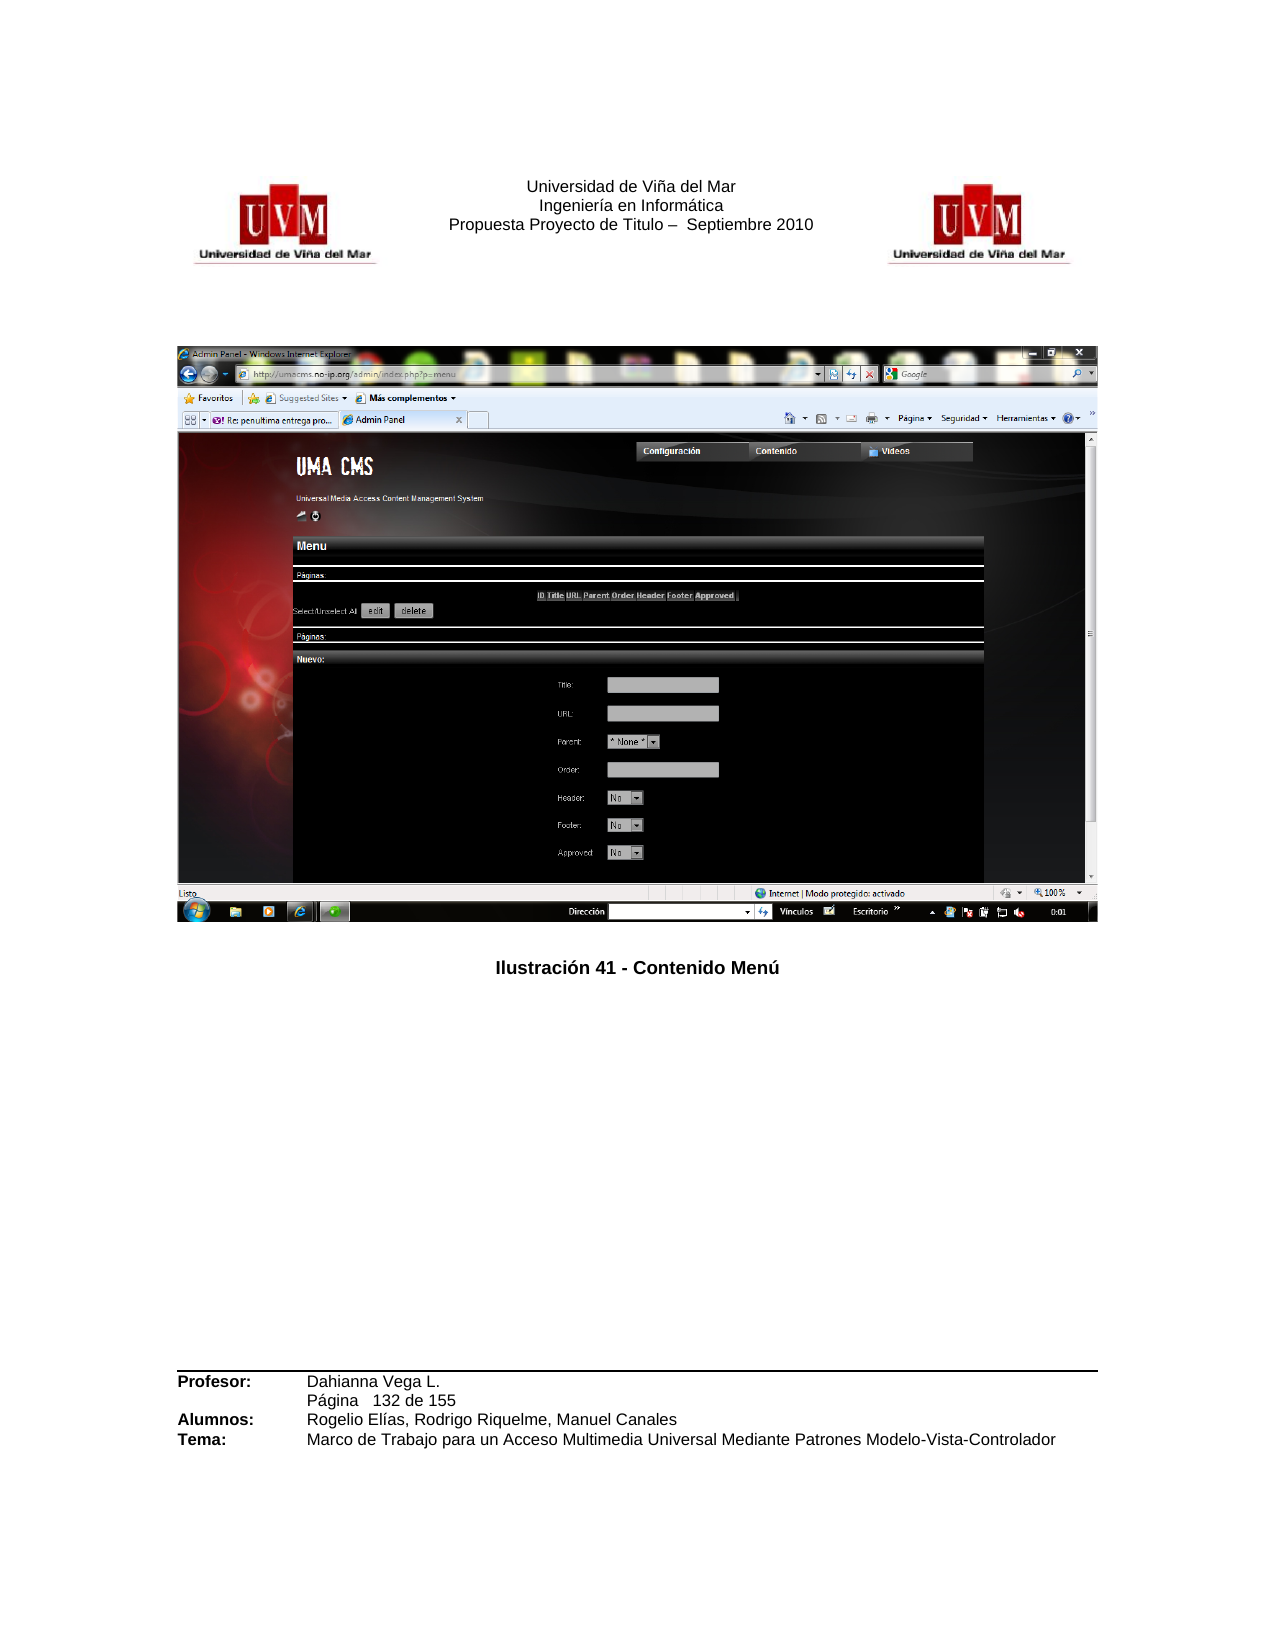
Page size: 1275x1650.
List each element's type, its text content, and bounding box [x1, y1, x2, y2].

picture [177, 346, 1098, 922]
picture [177, 176, 390, 267]
text Ilustración 41 - Contenido Menú [177, 957, 1098, 978]
picture [871, 176, 1084, 267]
